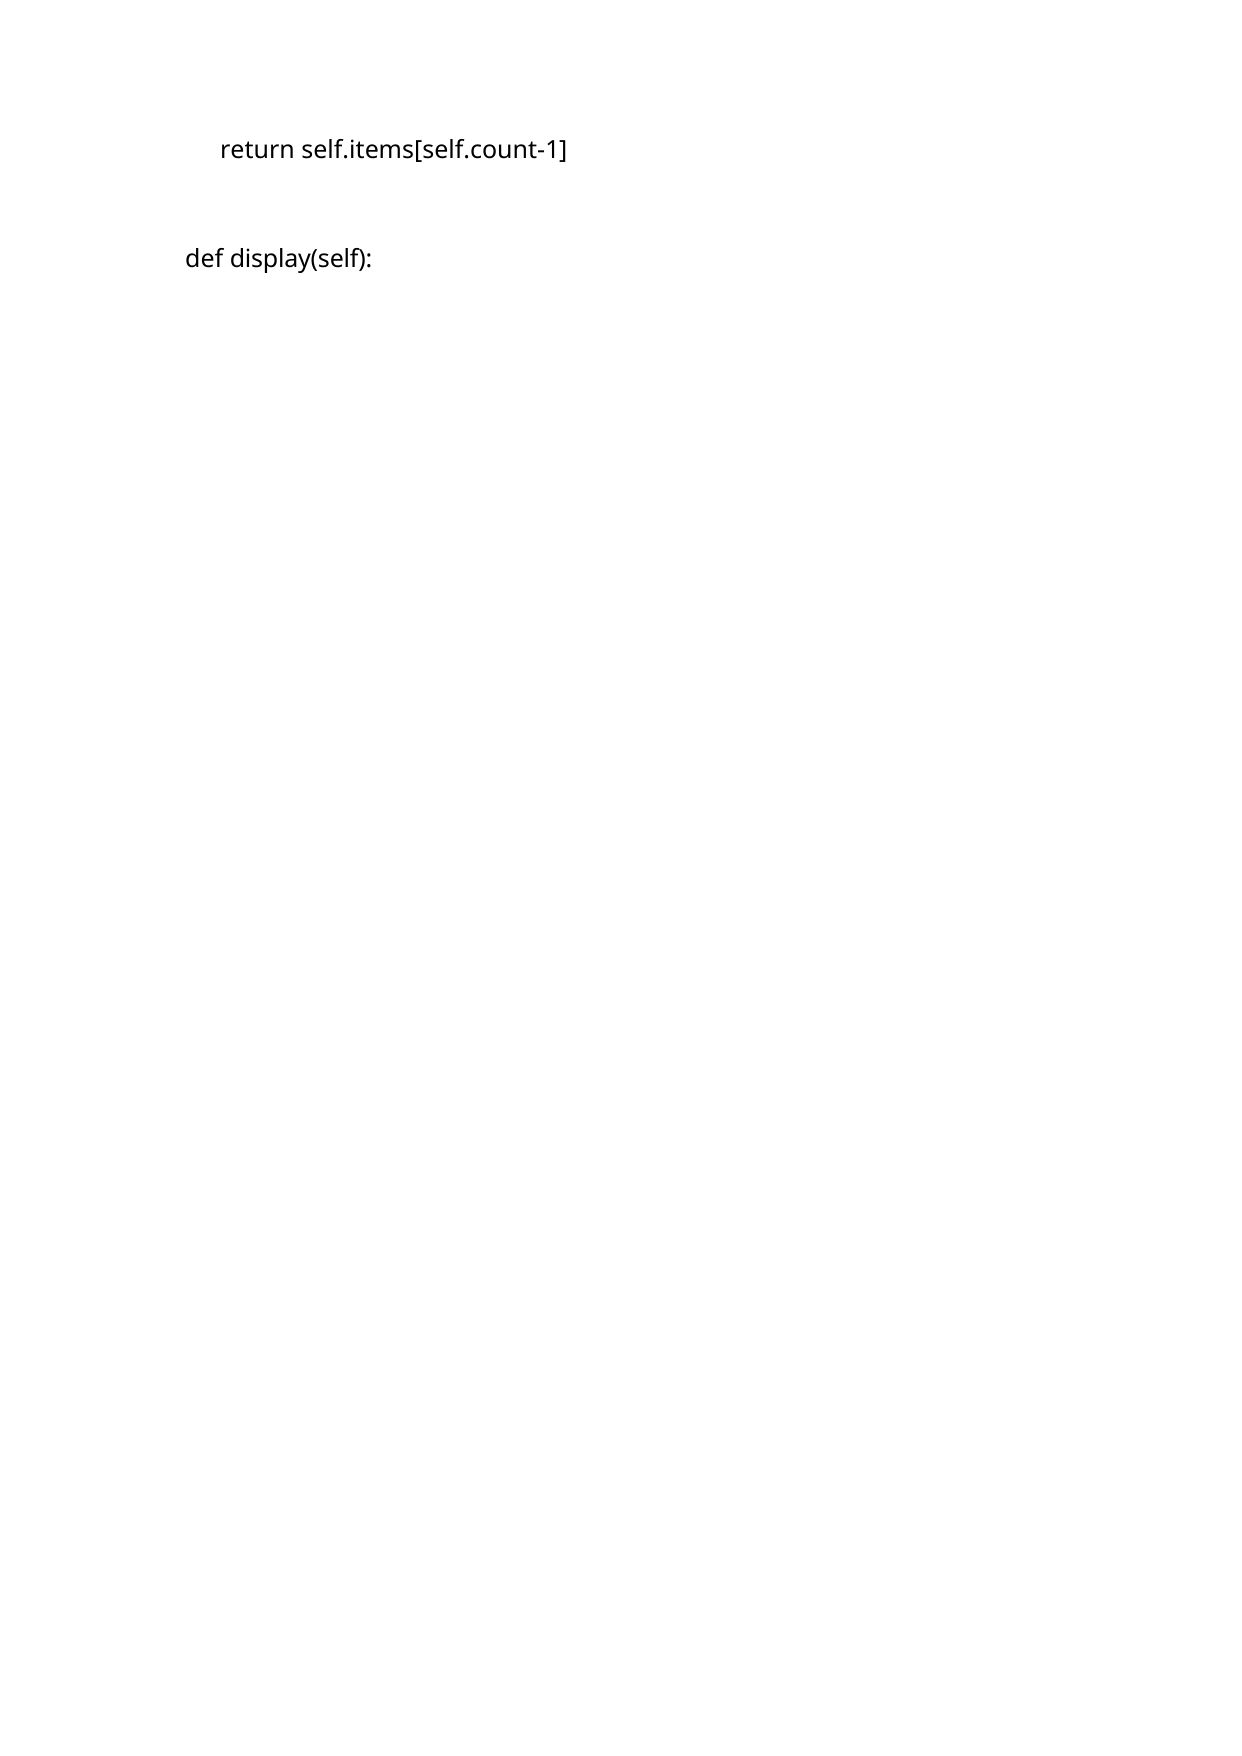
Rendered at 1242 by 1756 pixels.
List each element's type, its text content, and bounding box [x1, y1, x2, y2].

text return self.items[self.count-1] [220, 131, 1094, 165]
text def display(self): [185, 241, 1094, 275]
